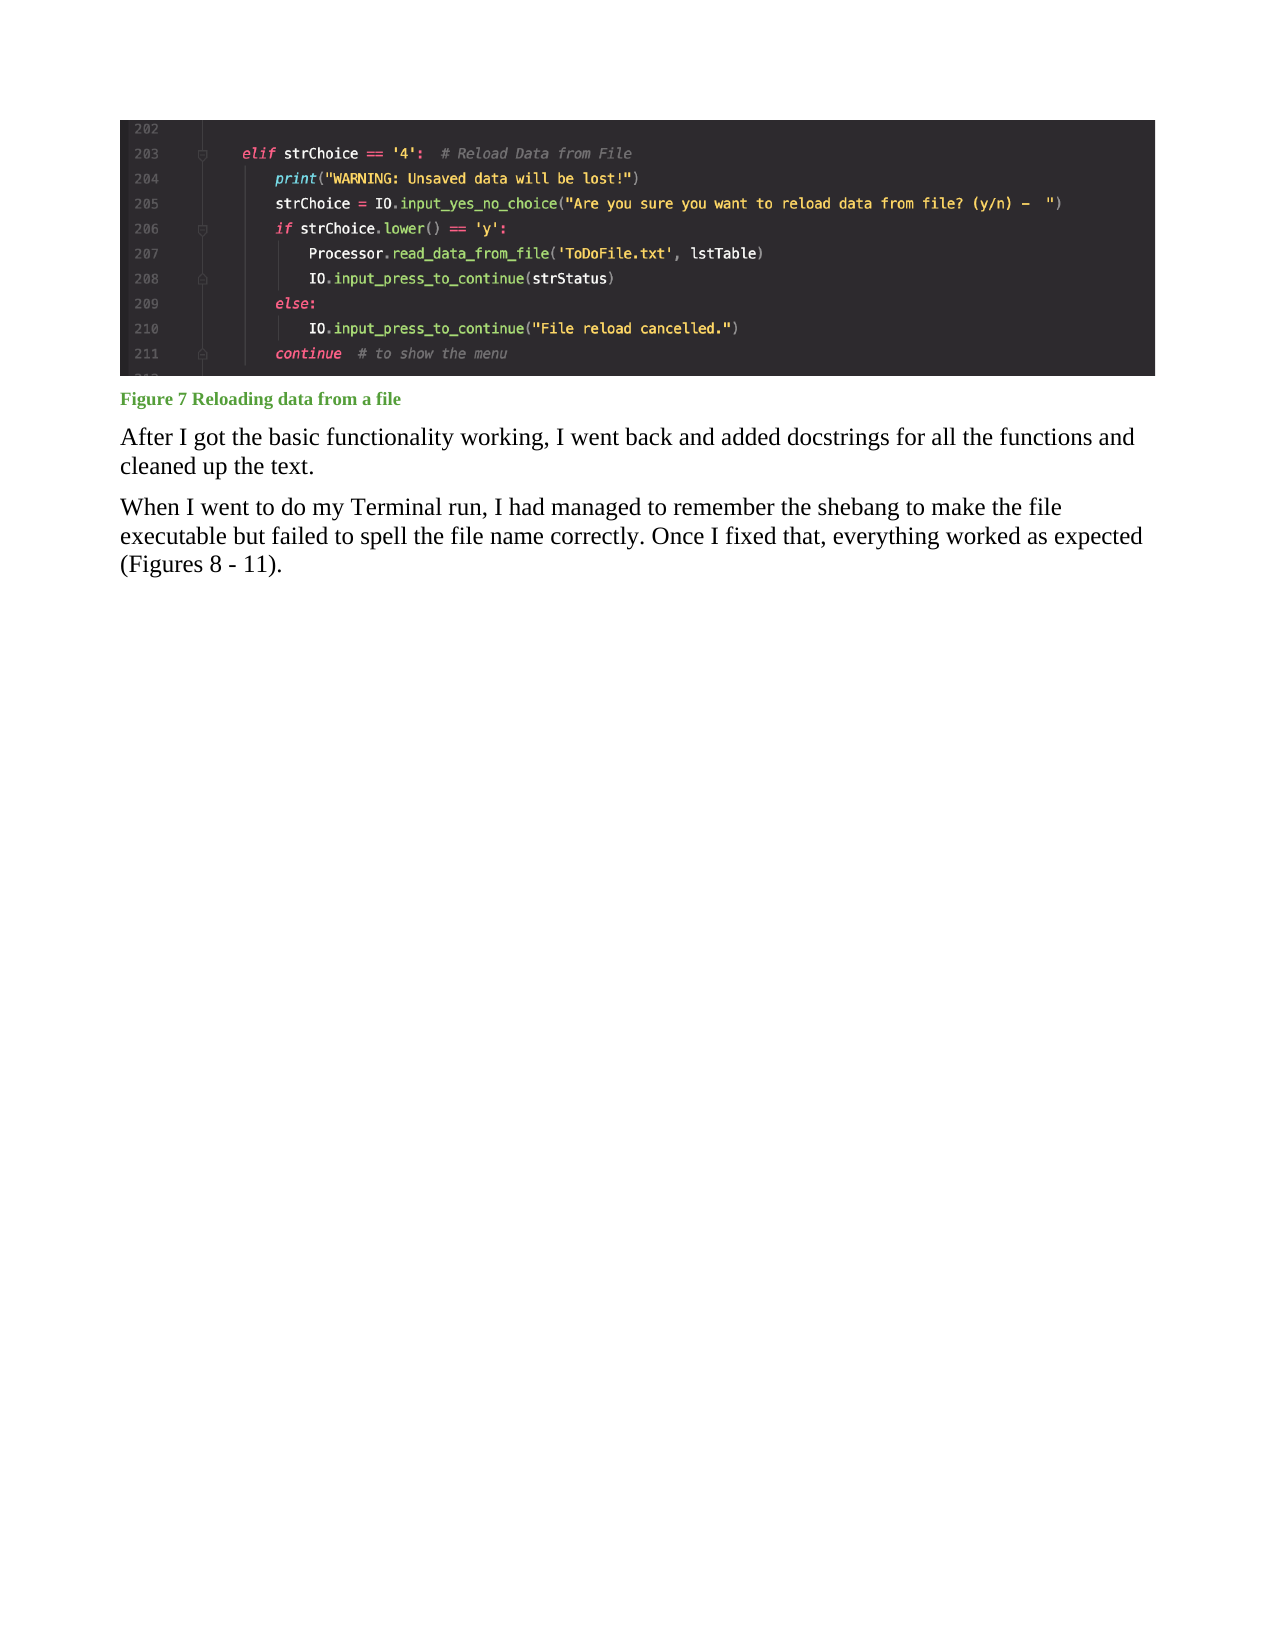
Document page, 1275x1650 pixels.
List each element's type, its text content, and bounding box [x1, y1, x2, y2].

text Figure 7 Reloading data from a file [120, 388, 1155, 409]
text After I got the basic functionality working, I went back and added docstrings for all the functions and cleaned up the text. [120, 422, 1155, 479]
text When I went to do my Terminal run, I had managed to remember the shebang to make the file executable but failed to spell the file name correctly. Once I fixed that, everything worked as expected (Figures 8 - 11). [120, 492, 1155, 578]
picture [120, 120, 1155, 376]
